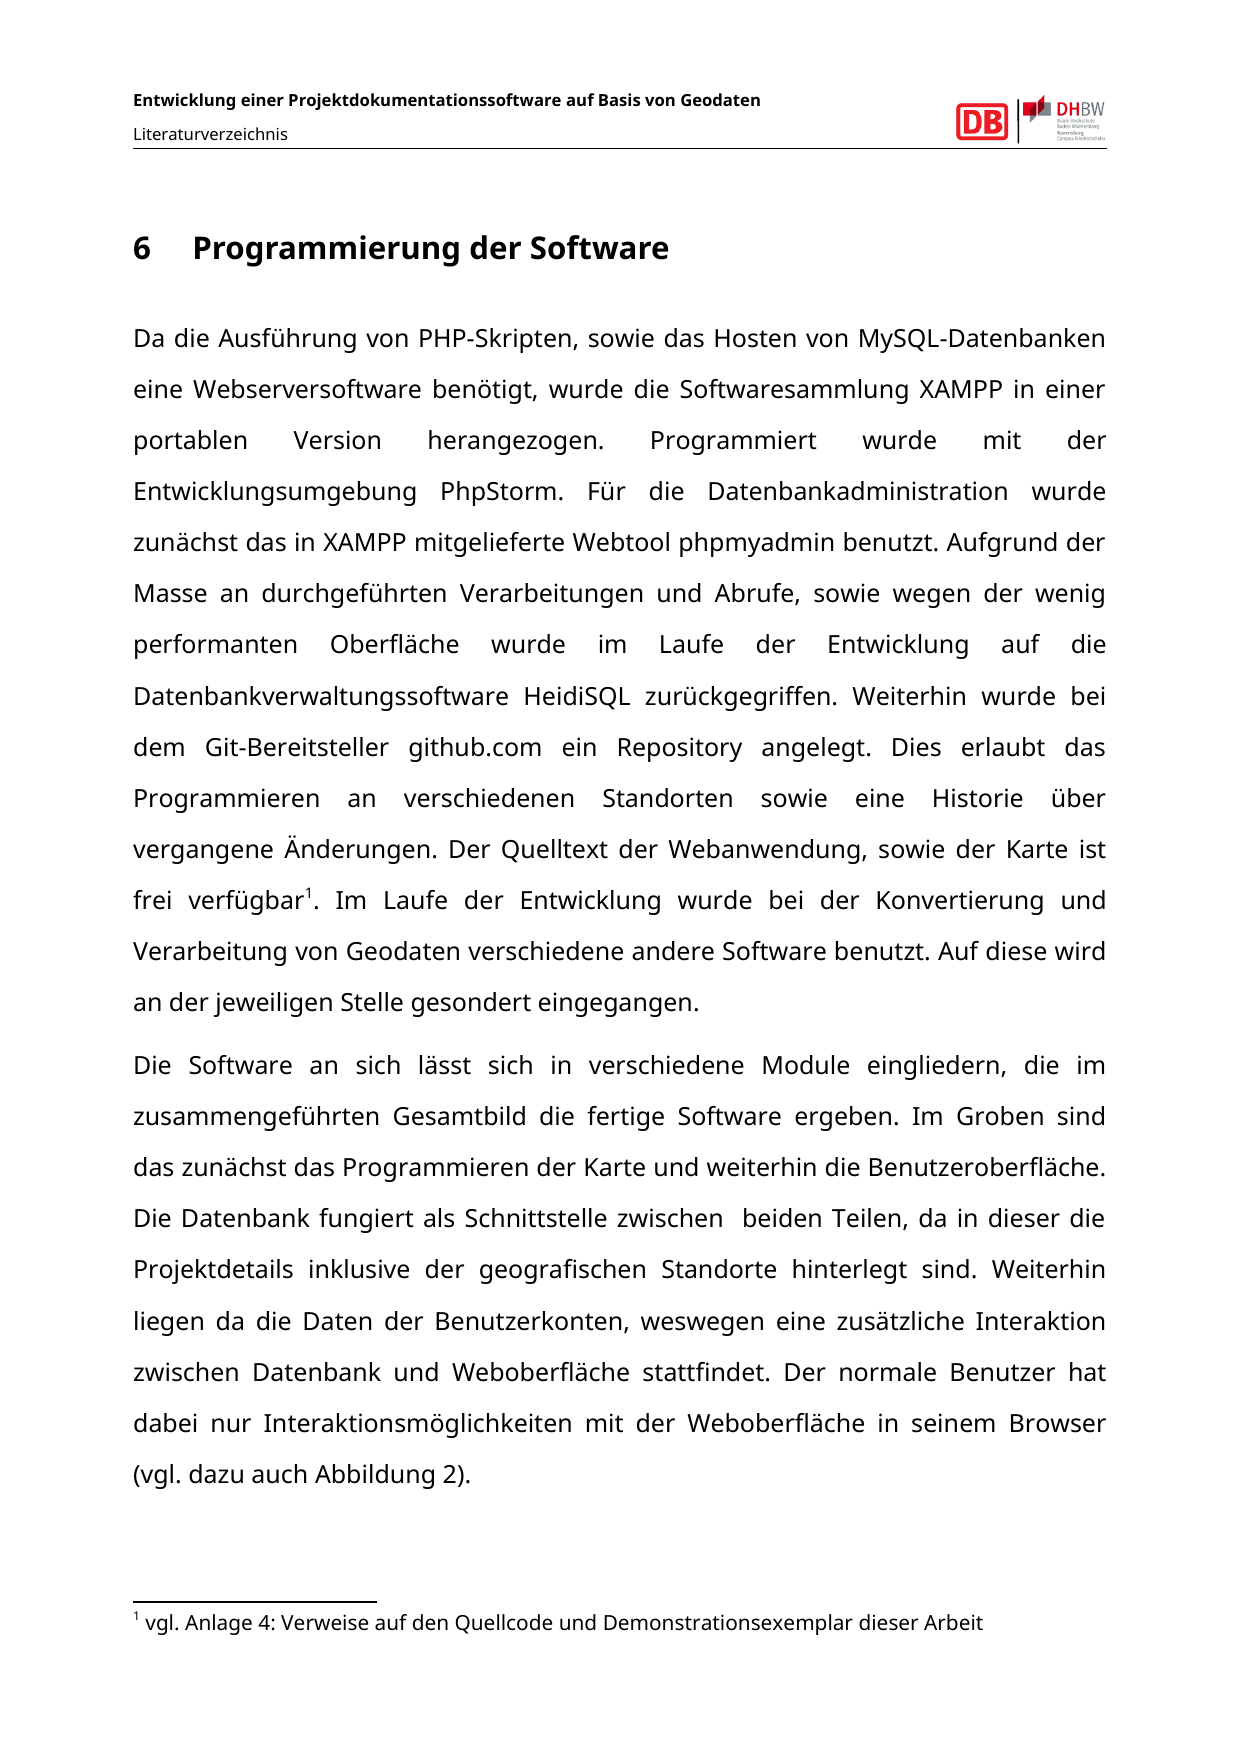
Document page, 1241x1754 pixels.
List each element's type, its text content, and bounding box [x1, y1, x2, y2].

picture [1023, 95, 1106, 141]
text Da die Ausführung von PHP-Skripten, sowie das Hosten von MySQL-Datenbanken eine Webserversoftware benötigt, wurde die Softwaresammlung XAMPP in einer portablen Version herangezogen. Programmiert wurde mit der Entwicklungsumgebung PhpStorm. Für die Datenbankadministration wurde zunächst das in XAMPP mitgelieferte Webtool phpmyadmin benutzt. Aufgrund der Masse an durchgeführten Verarbeitungen und Abrufe, sowie wegen der wenig performanten Oberfläche wurde im Laufe der Entwicklung auf die Datenbankverwaltungssoftware HeidiSQL zurückgegriffen. Weiterhin wurde bei dem Git-Bereitsteller github.com ein Repository angelegt. Dies erlaubt das Programmieren an verschiedenen Standorten sowie eine Historie über vergangene Änderungen. Der Quelltext der Webanwendung, sowie der Karte ist frei verfügbar. Im Laufe der Entwicklung wurde bei der Konvertierung und Verarbeitung von Geodaten verschiedene andere Software benutzt. Auf diese wird an der jeweiligen Stelle gesondert eingegangen. [133, 321, 1107, 1018]
picture [956, 103, 1009, 141]
text Die Software an sich lässt sich in verschiedene Module eingliedern, die im zusammengeführten Gesamtbild die fertige Software ergeben. Im Groben sind das zunächst das Programmieren der Karte und weiterhin die Benutzeroberfläche. Die Datenbank fungiert als Schnittstelle zwischen beiden Teilen, da in dieser die Projektdetails inklusive der geografischen Standorte hinterlegt sind. Weiterhin liegen da die Daten der Benutzerkonten, weswegen eine zusätzliche Interaktion zwischen Datenbank und Weboberfläche stattfindet. Der normale Benutzer hat dabei nur Interaktionsmöglichkeiten mit der Weboberfläche in seinem Browser (vgl. dazu auch Abbildung 2). [133, 1048, 1107, 1490]
subtitle Programmierung der Software [133, 226, 1107, 268]
